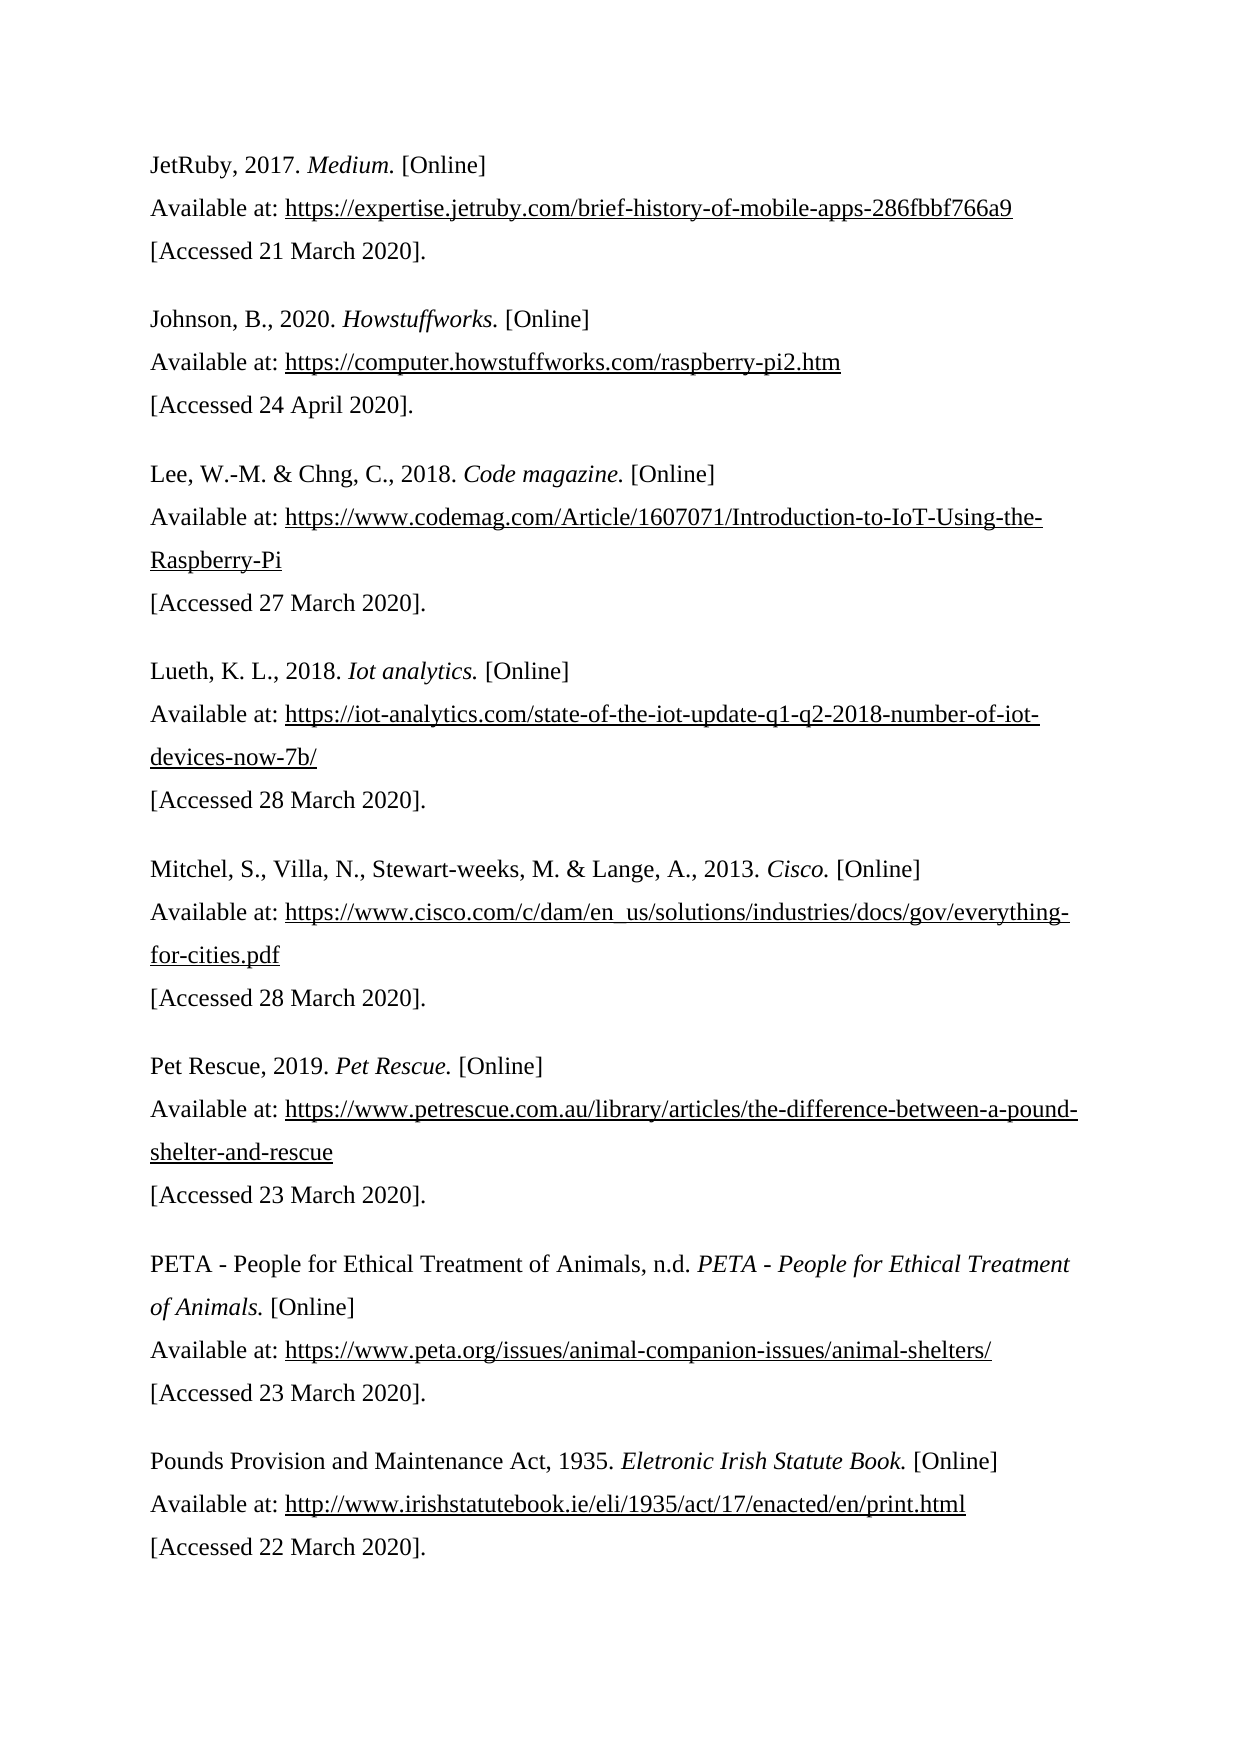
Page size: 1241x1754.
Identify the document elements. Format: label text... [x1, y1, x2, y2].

text Lueth, K. L., 2018. Iot analytics. [Online] Available at: https://iot-analytics.com/state-of-the-iot-update-q1-q2-2018-number-of-iot-devices-now-7b/ [Accessed 28 March 2020]. [150, 656, 1090, 814]
text JetRuby, 2017. Medium. [Online] Available at: https://expertise.jetruby.com/brief-history-of-mobile-apps-286fbbf766a9 [Accessed 21 March 2020]. [150, 150, 1090, 265]
text Mitchel, S., Villa, N., Stewart-weeks, M. & Lange, A., 2013. Cisco. [Online] Available at: https://www.cisco.com/c/dam/en_us/solutions/industries/docs/gov/everything-for-cities.pdf [Accessed 28 March 2020]. [150, 854, 1090, 1012]
text Johnson, B., 2020. Howstuffworks. [Online] Available at: https://computer.howstuffworks.com/raspberry-pi2.htm [Accessed 24 April 2020]. [150, 304, 1090, 419]
text Lee, W.-M. & Chng, C., 2018. Code magazine. [Online] Available at: https://www.codemag.com/Article/1607071/Introduction-to-IoT-Using-the-Raspberry-Pi [Accessed 27 March 2020]. [150, 459, 1090, 617]
text Pounds Provision and Maintenance Act, 1935. Eletronic Irish Statute Book. [Online] Available at: http://www.irishstatutebook.ie/eli/1935/act/17/enacted/en/print.html [Accessed 22 March 2020]. [150, 1446, 1090, 1561]
text Pet Rescue, 2019. Pet Rescue. [Online] Available at: https://www.petrescue.com.au/library/articles/the-difference-between-a-pound-shelter-and-rescue [Accessed 23 March 2020]. [150, 1051, 1090, 1209]
text PETA - People for Ethical Treatment of Animals, n.d. PETA - People for Ethical Treatment of Animals. [Online] Available at: https://www.peta.org/issues/animal-companion-issues/animal-shelters/ [Accessed 23 March 2020]. [150, 1249, 1090, 1407]
